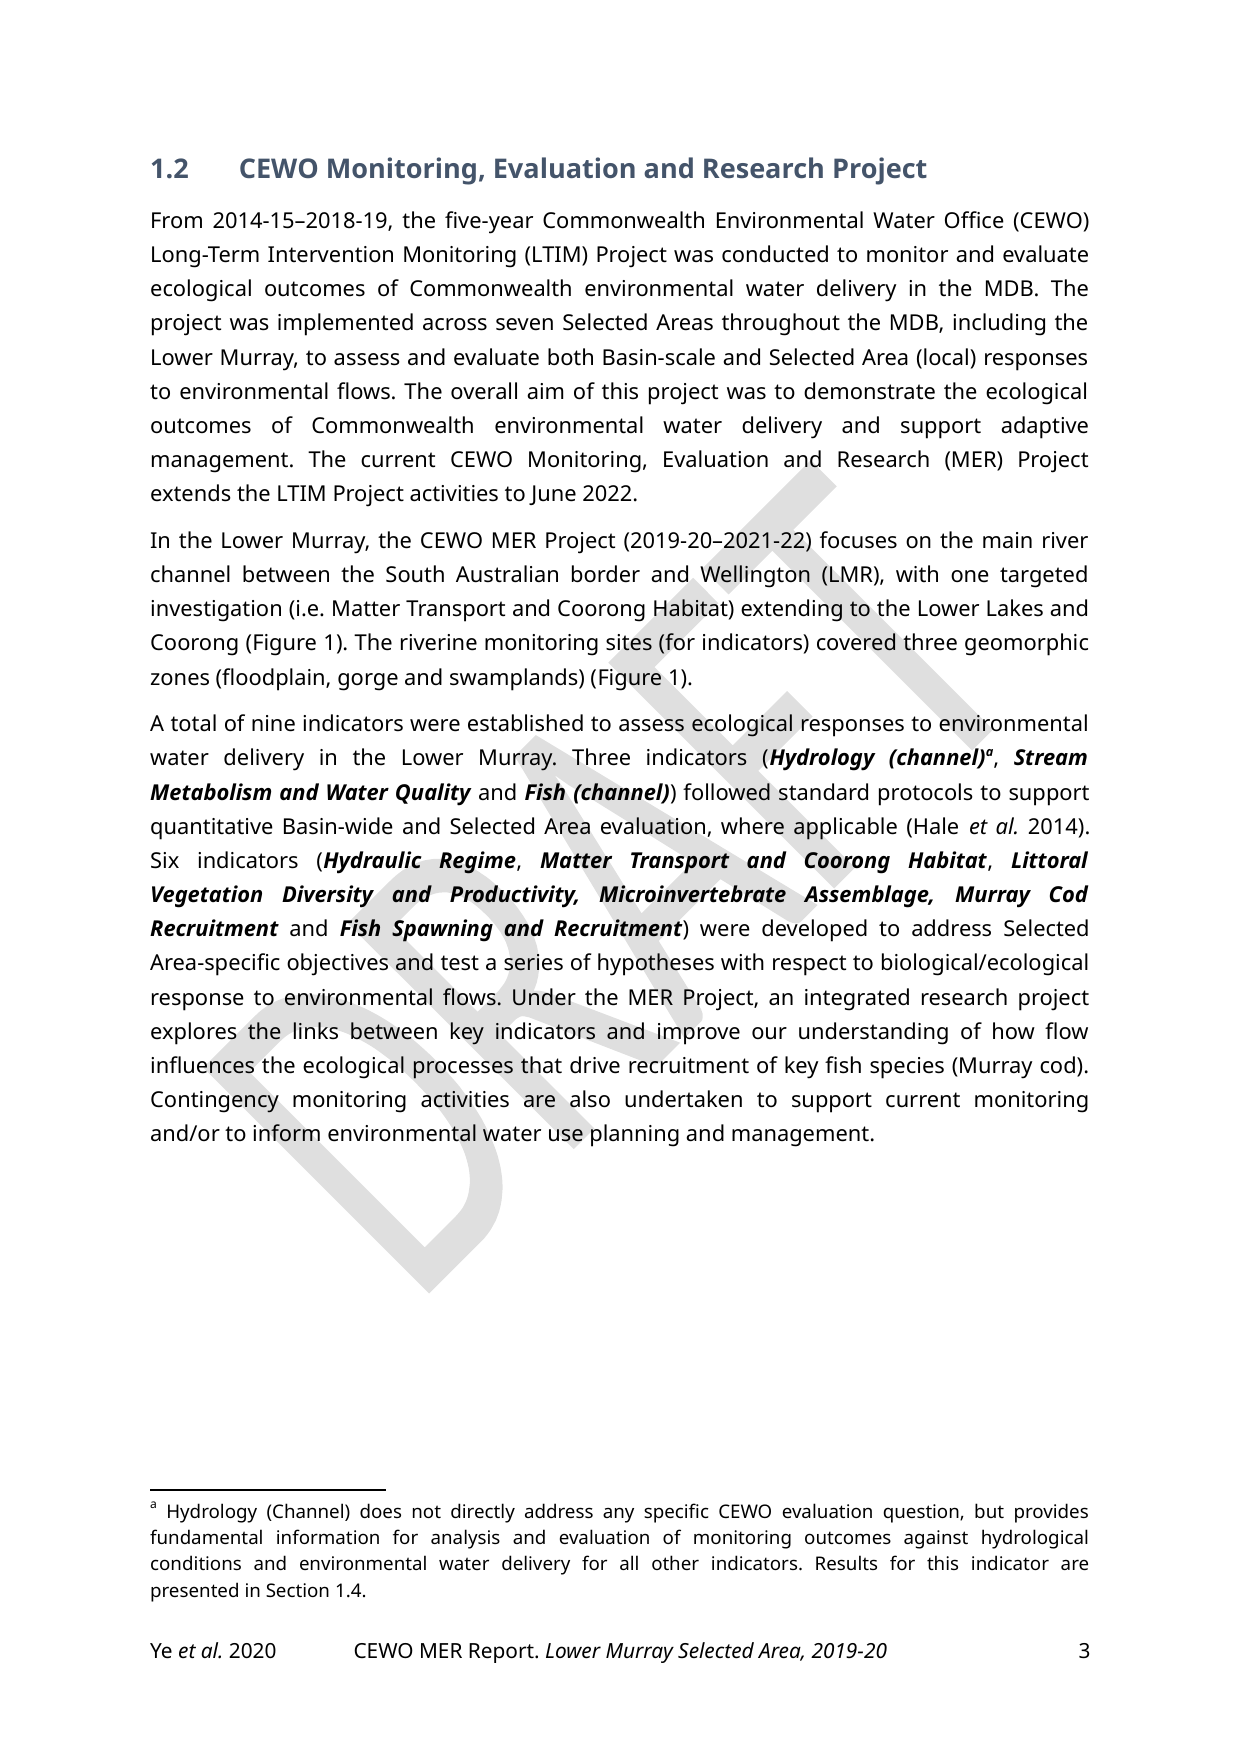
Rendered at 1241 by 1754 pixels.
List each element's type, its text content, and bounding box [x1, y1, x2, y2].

text In the Lower Murray, the CEWO MER Project (2019-20–2021-22) focuses on the main river channel between the South Australian border and Wellington (LMR), with one targeted investigation (i.e. Matter Transport and Coorong Habitat) extending to the Lower Lakes and Coorong (Figure 1). The riverine monitoring sites (for indicators) covered three geomorphic zones (floodplain, gorge and swamplands) (Figure 1). [150, 525, 1090, 691]
text From 2014-15–2018-19, the five-year Commonwealth Environmental Water Office (CEWO) Long-Term Intervention Monitoring (LTIM) Project was conducted to monitor and evaluate ecological outcomes of Commonwealth environmental water delivery in the MDB. The project was implemented across seven Selected Areas throughout the MDB, including the Lower Murray, to assess and evaluate both Basin-scale and Selected Area (local) responses to environmental flows. The overall aim of this project was to demonstrate the ecological outcomes of Commonwealth environmental water delivery and support adaptive management. The current CEWO Monitoring, Evaluation and Research (MER) Project extends the LTIM Project activities to June 2022. [150, 205, 1090, 508]
text A total of nine indicators were established to assess ecological responses to environmental water delivery in the Lower Murray. Three indicators (Hydrology (channel), Stream Metabolism and Water Quality and Fish (channel)) followed standard protocols to support quantitative Basin-wide and Selected Area evaluation, where applicable (Hale et al. 2014). Six indicators (Hydraulic Regime, Matter Transport and Coorong Habitat, Littoral Vegetation Diversity and Productivity, Microinvertebrate Assemblage, Murray Cod Recruitment and Fish Spawning and Recruitment) were developed to address Selected Area-specific objectives and test a series of hypotheses with respect to biological/ecological response to environmental flows. Under the MER Project, an integrated research project explores the links between key indicators and improve our understanding of how flow influences the ecological processes that drive recruitment of key fish species (Murray cod). Contingency monitoring activities are also undertaken to support current monitoring and/or to inform environmental water use planning and management. [150, 708, 1090, 1148]
subtitle CEWO Monitoring, Evaluation and Research Project [150, 150, 1090, 187]
